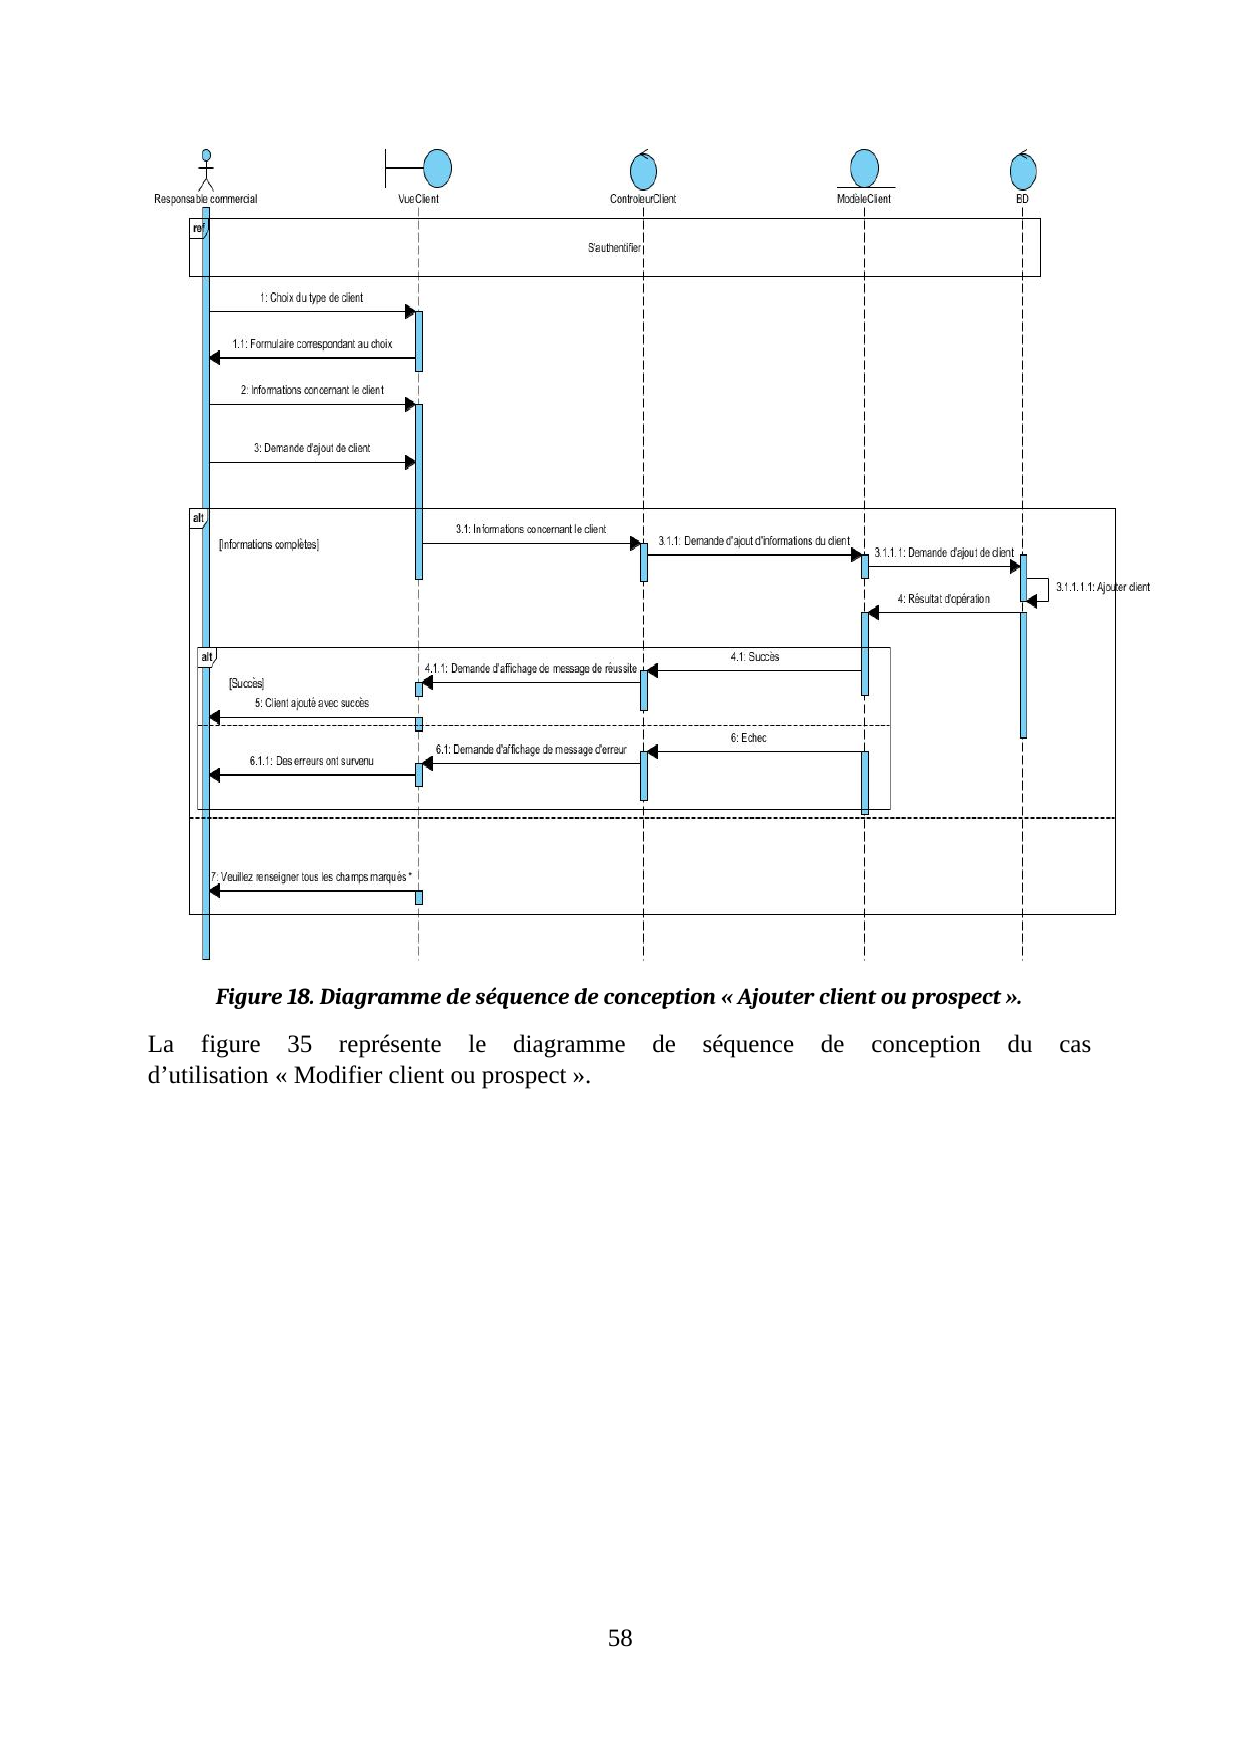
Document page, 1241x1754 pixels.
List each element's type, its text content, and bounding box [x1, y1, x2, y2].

picture [147, 147, 1162, 965]
text La figure 35 représente le diagramme de séquence de conception du cas d’utilisation « Modifier client ou prospect ». [148, 1029, 1092, 1089]
